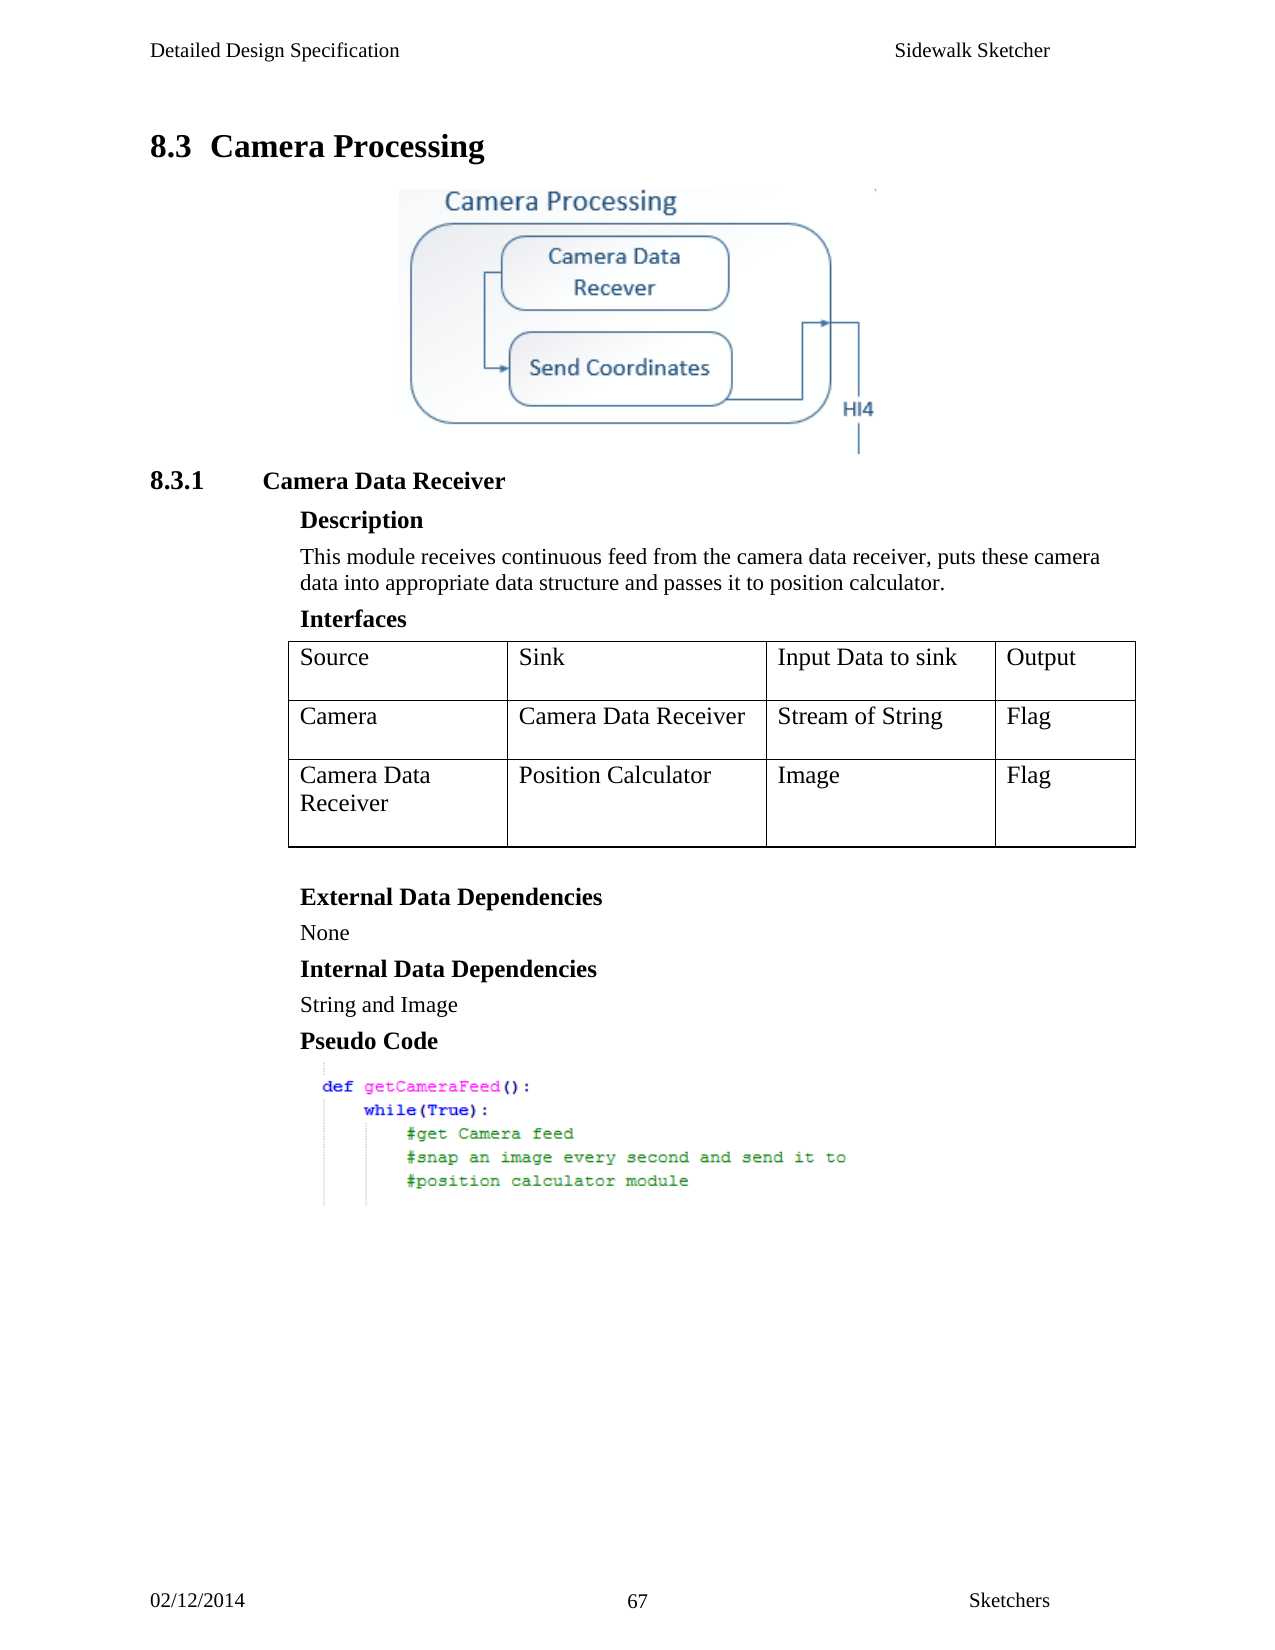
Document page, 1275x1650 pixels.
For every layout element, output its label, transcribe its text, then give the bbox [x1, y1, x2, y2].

subtitle This module receives continuous feed from the camera data receiver, puts these camera data into appropriate data structure and passes it to position calculator. [300, 543, 1125, 595]
table_cell Flag [996, 760, 1135, 846]
subtitle Description [300, 506, 1125, 534]
subtitle None [300, 919, 1125, 946]
table_header Input Data to sink [767, 642, 995, 700]
picture [398, 189, 877, 454]
subtitle Internal Data Dependencies [300, 954, 1125, 983]
table_cell Stream of String [767, 701, 995, 759]
table_header Output [996, 642, 1135, 700]
table_cell Camera [289, 701, 507, 759]
subtitle Interfaces [300, 604, 1125, 632]
table_header Sink [508, 642, 766, 700]
table_header Source [289, 642, 507, 700]
table_cell Flag [996, 701, 1135, 759]
picture [300, 1062, 902, 1207]
subtitle External Data Dependencies [300, 882, 1125, 911]
subtitle Camera Data Receiver [150, 464, 1125, 495]
table_cell Image [767, 760, 995, 846]
table_cell Camera Data Receiver [289, 760, 507, 846]
subtitle String and Image [300, 991, 1125, 1017]
table_cell Position Calculator [508, 760, 766, 846]
table_cell Camera Data Receiver [508, 701, 766, 759]
subtitle Camera Processing [150, 126, 1125, 165]
subtitle Pseudo Code [300, 1026, 1125, 1054]
